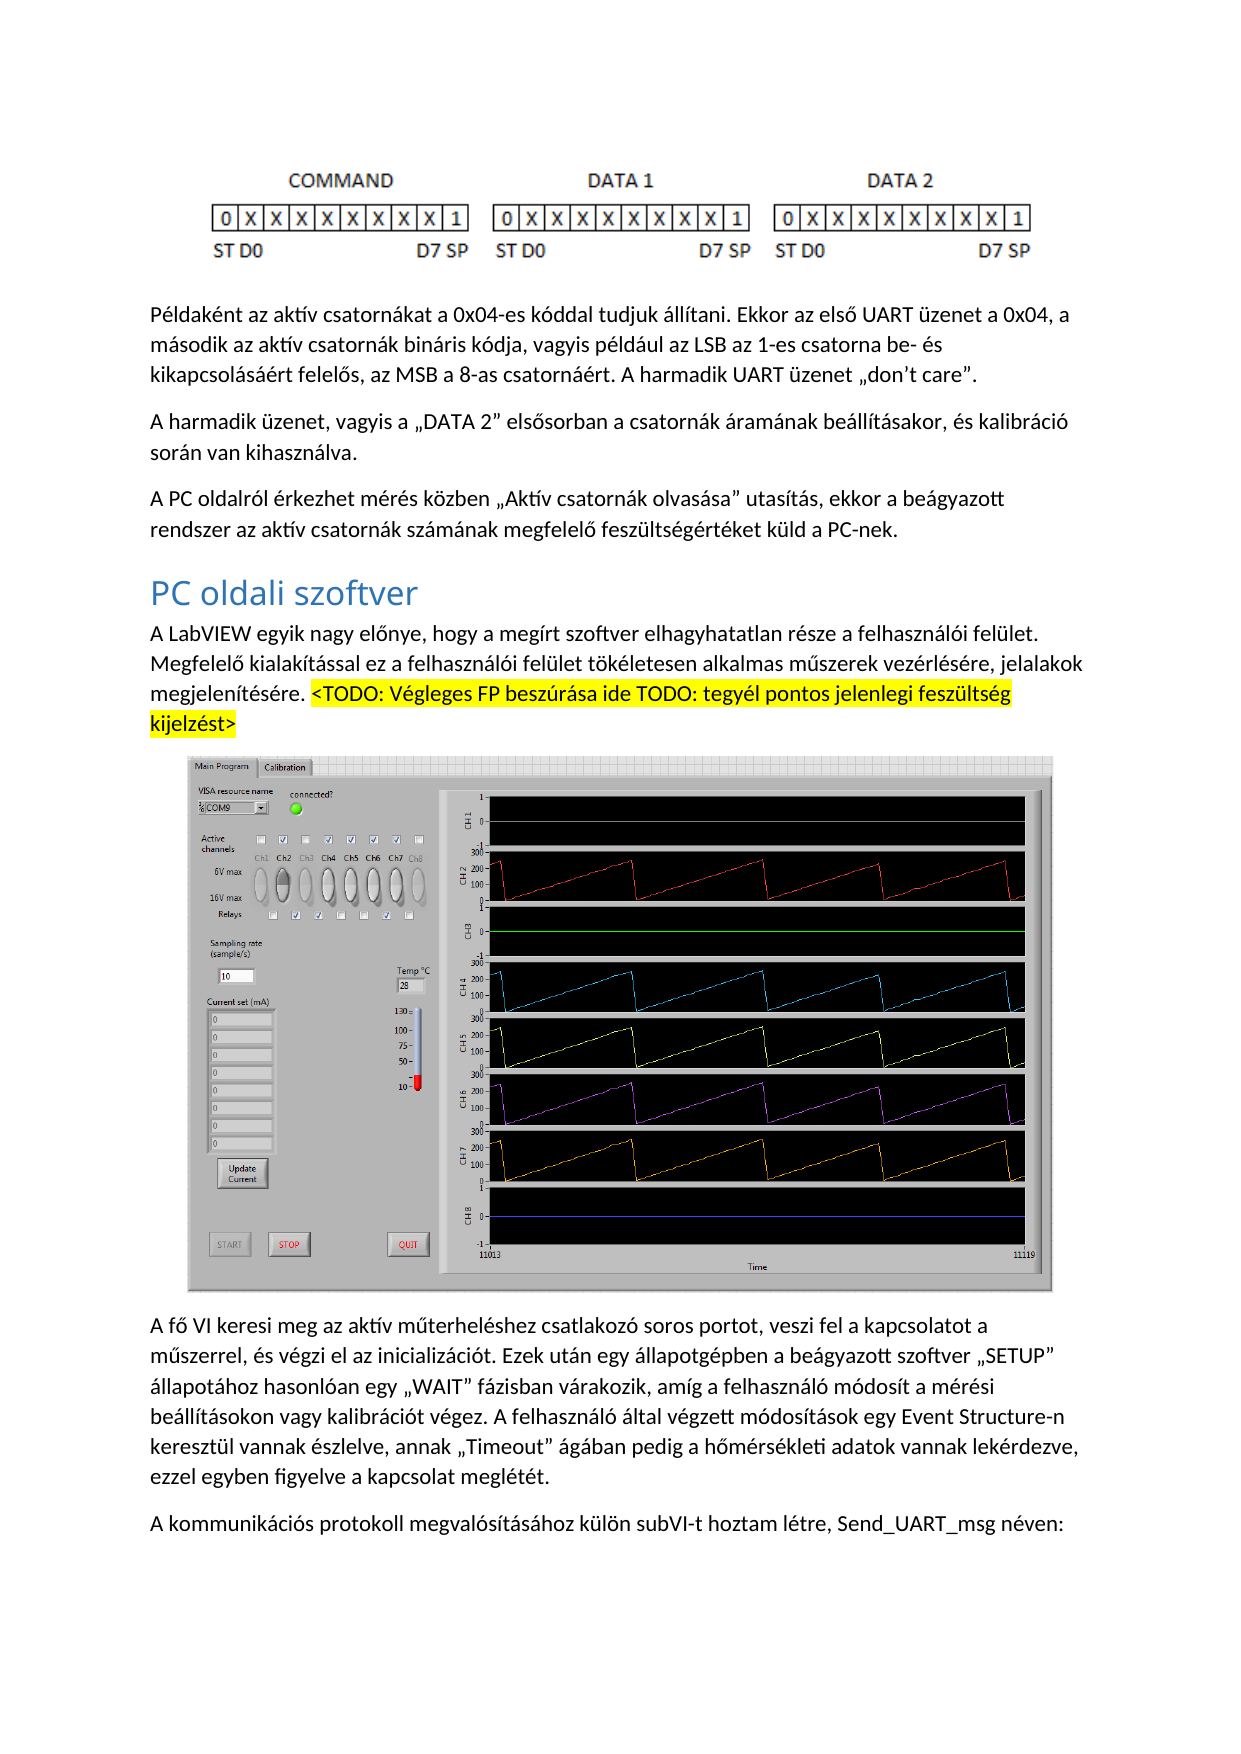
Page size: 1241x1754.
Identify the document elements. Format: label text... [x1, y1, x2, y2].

text A kommunikációs protokoll megvalósításához külön subVI-t hoztam létre, Send_UART_msg néven: [150, 1509, 1090, 1537]
picture [182, 150, 1058, 282]
text A harmadik üzenet, vagyis a „DATA 2” elsősorban a csatornák áramának beállításakor, és kalibráció során van kihasználva. [150, 407, 1090, 466]
subtitle PC oldali szoftver [150, 570, 1090, 615]
text Példaként az aktív csatornákat a 0x04-es kóddal tudjuk állítani. Ekkor az első UART üzenet a 0x04, a második az aktív csatornák bináris kódja, vagyis például az LSB az 1-es csatorna be- és kikapcsolásáért felelős, az MSB a 8-as csatornáért. A harmadik UART üzenet „don’t care”. [150, 300, 1090, 389]
text A fő VI keresi meg az aktív műterheléshez csatlakozó soros portot, veszi fel a kapcsolatot a műszerrel, és végzi el az inicializációt. Ezek után egy állapotgépben a beágyazott szoftver „SETUP” állapotához hasonlóan egy „WAIT” fázisban várakozik, amíg a felhasználó módosít a mérési beállításokon vagy kalibrációt végez. A felhasználó által végzett módosítások egy Event Structure-n keresztül vannak észlelve, annak „Timeout” ágában pedig a hőmérsékleti adatok vannak lekérdezve, ezzel egyben figyelve a kapcsolat meglétét. [150, 1311, 1090, 1491]
picture [187, 756, 1054, 1293]
text A LabVIEW egyik nagy előnye, hogy a megírt szoftver elhagyhatatlan része a felhasználói felület. Megfelelő kialakítással ez a felhasználói felület tökéletesen alkalmas műszerek vezérlésére, jelalakok megjelenítésére. <TODO: Végleges FP beszúrása ide TODO: tegyél pontos jelenlegi feszültség kijelzést> [150, 619, 1090, 738]
text A PC oldalról érkezhet mérés közben „Aktív csatornák olvasása” utasítás, ekkor a beágyazott rendszer az aktív csatornák számának megfelelő feszültségértéket küld a PC-nek. [150, 484, 1090, 543]
